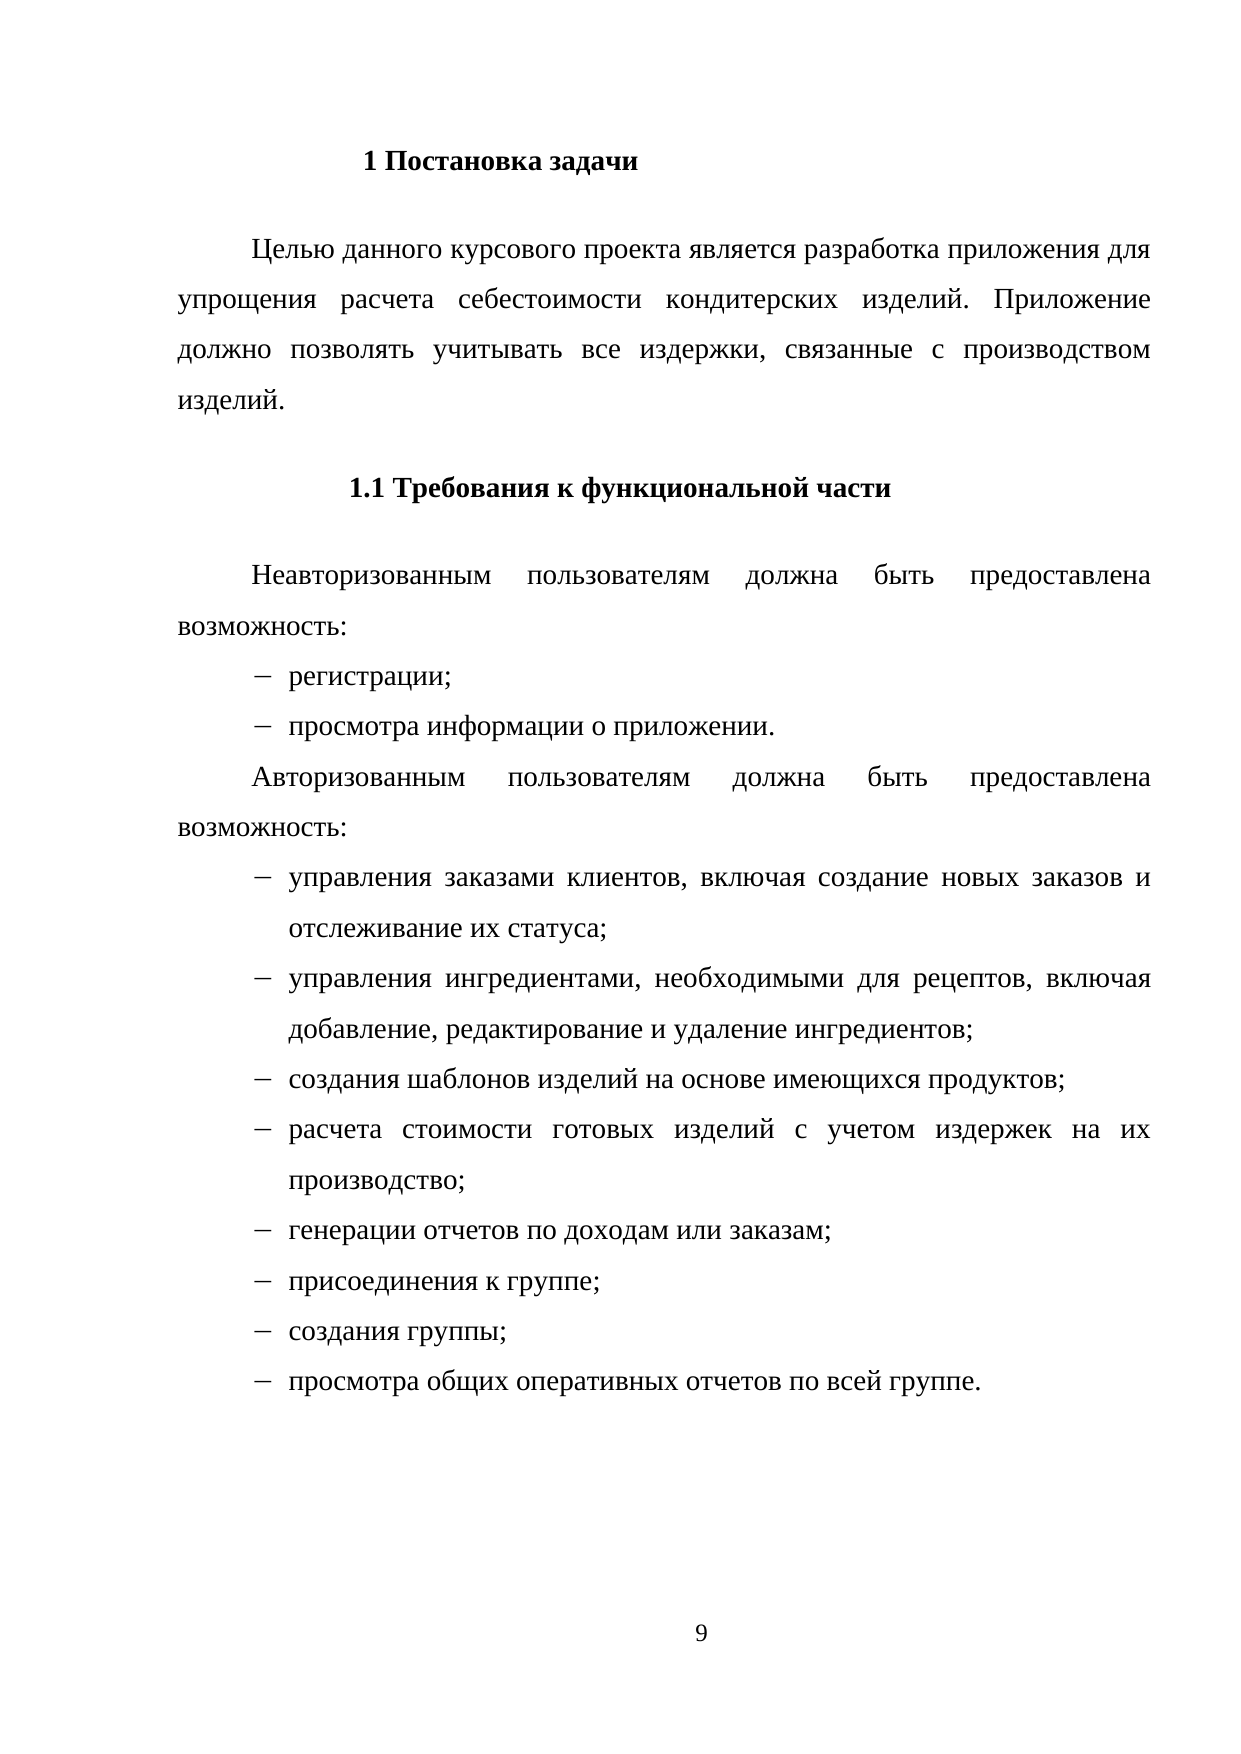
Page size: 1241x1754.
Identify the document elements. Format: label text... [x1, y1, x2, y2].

text расчета стоимости готовых изделий с учетом издержек на их производство; [251, 1111, 1152, 1195]
text регистрации; [251, 658, 1152, 692]
text создания шаблонов изделий на основе имеющихся продуктов; [251, 1061, 1152, 1095]
subtitle Постановка задачи [289, 143, 1152, 177]
subtitle Требования к функциональной части [275, 470, 1152, 503]
text Авторизованным пользователям должна быть предоставлена возможность: [177, 759, 1152, 843]
text присоединения к группе; [251, 1263, 1152, 1296]
text генерации отчетов по доходам или заказам; [251, 1212, 1152, 1246]
text создания группы; [251, 1313, 1152, 1347]
text Неавторизованным пользователям должна быть предоставлена возможность: [177, 557, 1152, 641]
text управления заказами клиентов, включая создание новых заказов и отслеживание их статуса; [251, 859, 1152, 943]
text управления ингредиентами, необходимыми для рецептов, включая добавление, редактирование и удаление ингредиентов; [251, 960, 1152, 1044]
text просмотра информации о приложении. [251, 708, 1152, 742]
text просмотра общих оперативных отчетов по всей группе. [251, 1363, 1152, 1397]
text Целью данного курсового проекта является разработка приложения для упрощения расчета себестоимости кондитерских изделий. Приложение должно позволять учитывать все издержки, связанные с производством изделий. [177, 231, 1152, 415]
